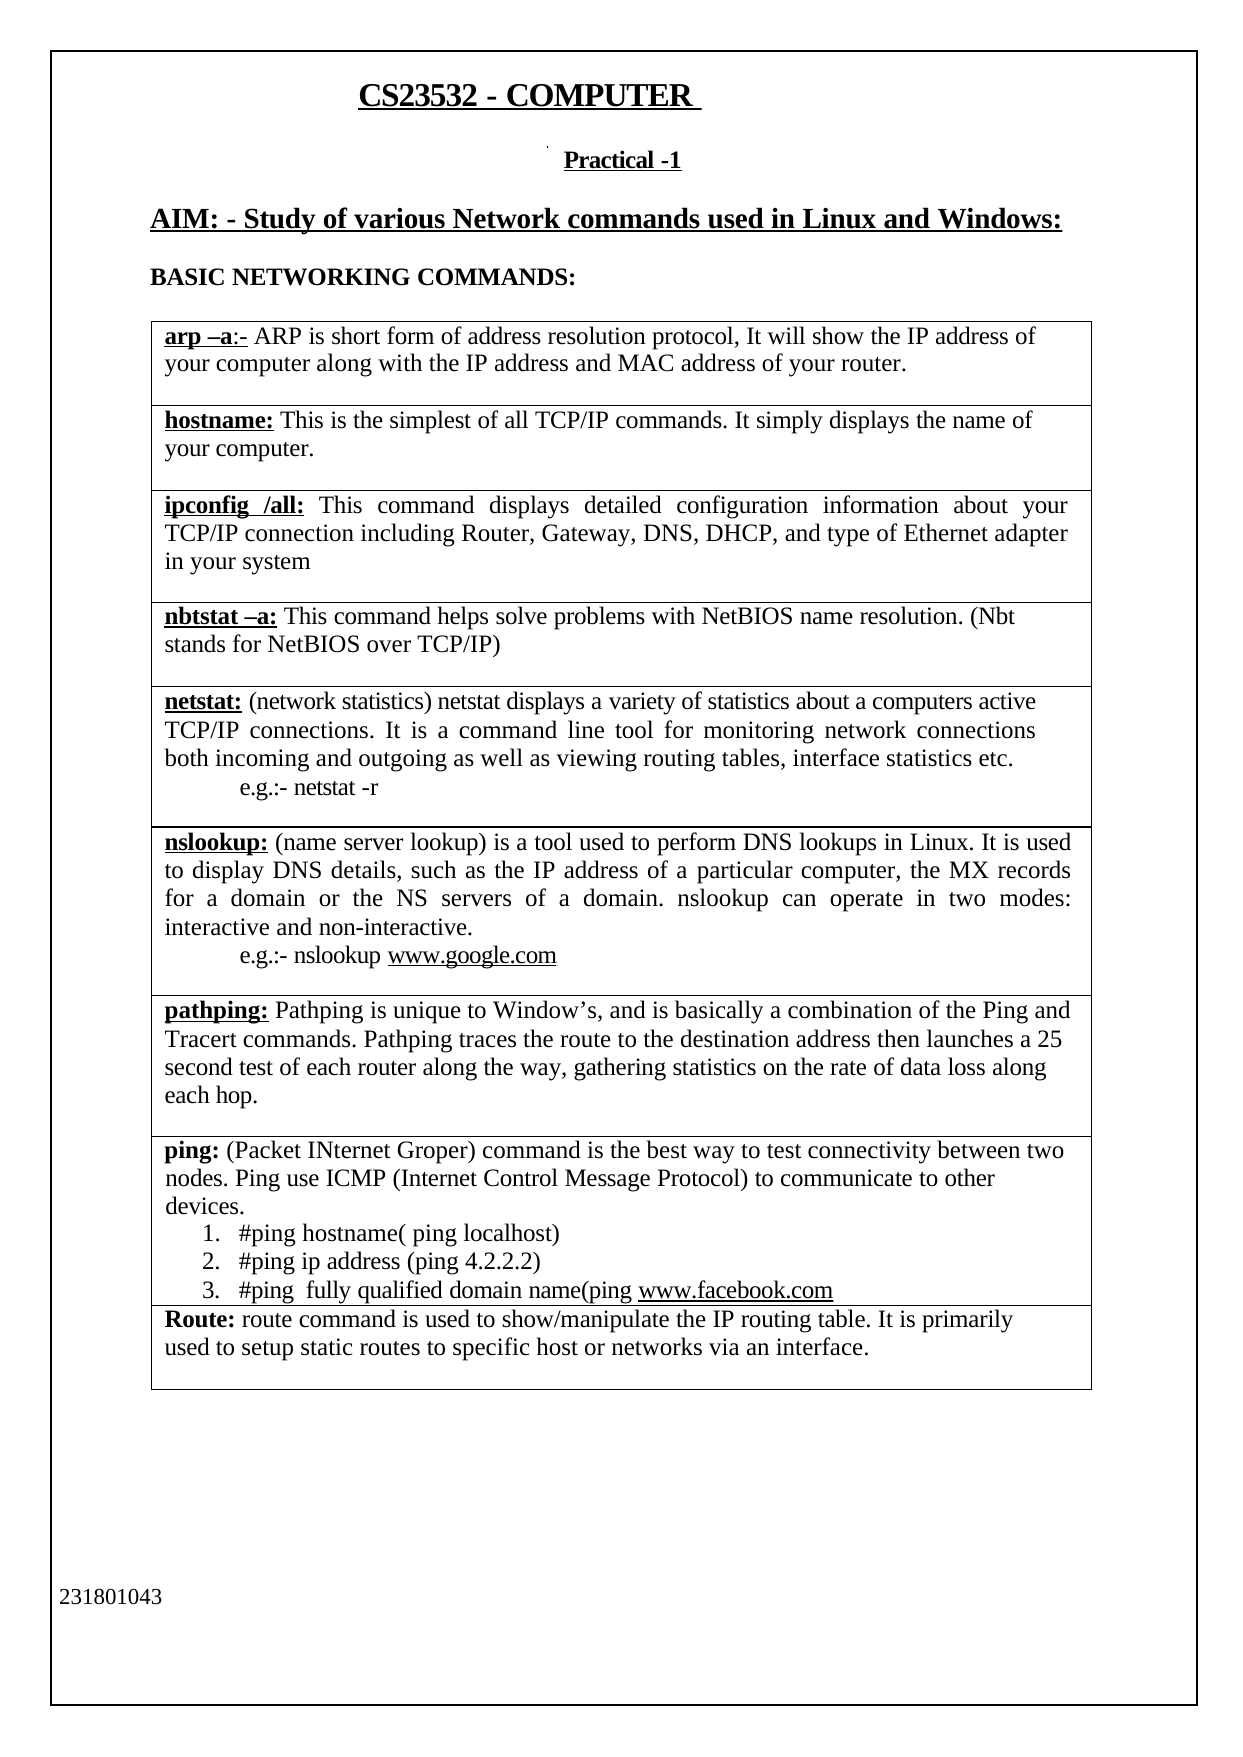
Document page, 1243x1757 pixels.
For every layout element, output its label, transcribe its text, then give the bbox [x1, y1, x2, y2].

table_cell netstat: (network statistics) netstat displays a variety of statistics about a computers active TCP/IP connections. It is a command line tool for monitoring network connections both incoming and outgoing as well as viewing routing tables, interface statistics etc. e.g.:- netstat -r [152, 687, 1091, 826]
text Practical -1 [432, 145, 814, 174]
subtitle AIM: - Study of various Network commands used in Linux and Windows: [150, 201, 1196, 234]
table_cell ping: (Packet INternet Groper) command is the best way to test connectivity between two nodes. Ping use ICMP (Internet Control Message Protocol) to communicate to other devices. #ping hostname( ping localhost) #ping ip address (ping 4.2.2.2) #ping fully qualified domain name(ping www.facebook.com [152, 1137, 1091, 1304]
table_cell pathping: Pathping is unique to Window’s, and is basically a combination of the Ping and Tracert commands. Pathping traces the route to the destination address then launches a 25 second test of each router along the way, gathering statistics on the rate of data loss along each hop. [152, 996, 1091, 1136]
text BASIC NETWORKING COMMANDS: [150, 262, 1196, 291]
table_cell ipconfig /all: This command displays detailed configuration information about your TCP/IP connection including Router, Gateway, DNS, DHCP, and type of Ethernet adapter in your system [152, 491, 1091, 602]
table_cell hostname: This is the simplest of all TCP/IP commands. It simply displays the name of your computer. [152, 406, 1091, 489]
table_header arp –a:- ARP is short form of address resolution protocol, It will show the IP address of your computer along with the IP address and MAC address of your router. [152, 322, 1091, 405]
table_cell Route: route command is used to show/manipulate the IP routing table. It is primarily used to setup static routes to specific host or networks via an interface. [152, 1306, 1091, 1389]
table_cell nslookup: (name server lookup) is a tool used to perform DNS lookups in Linux. It is used to display DNS details, such as the IP address of a particular computer, the MX records for a domain or the NS servers of a domain. nslookup can operate in two modes: interactive and non-interactive. e.g.:- nslookup www.google.com [152, 828, 1091, 995]
table_cell nbtstat –a: This command helps solve problems with NetBIOS name resolution. (Nbt stands for NetBIOS over TCP/IP) [152, 603, 1091, 686]
